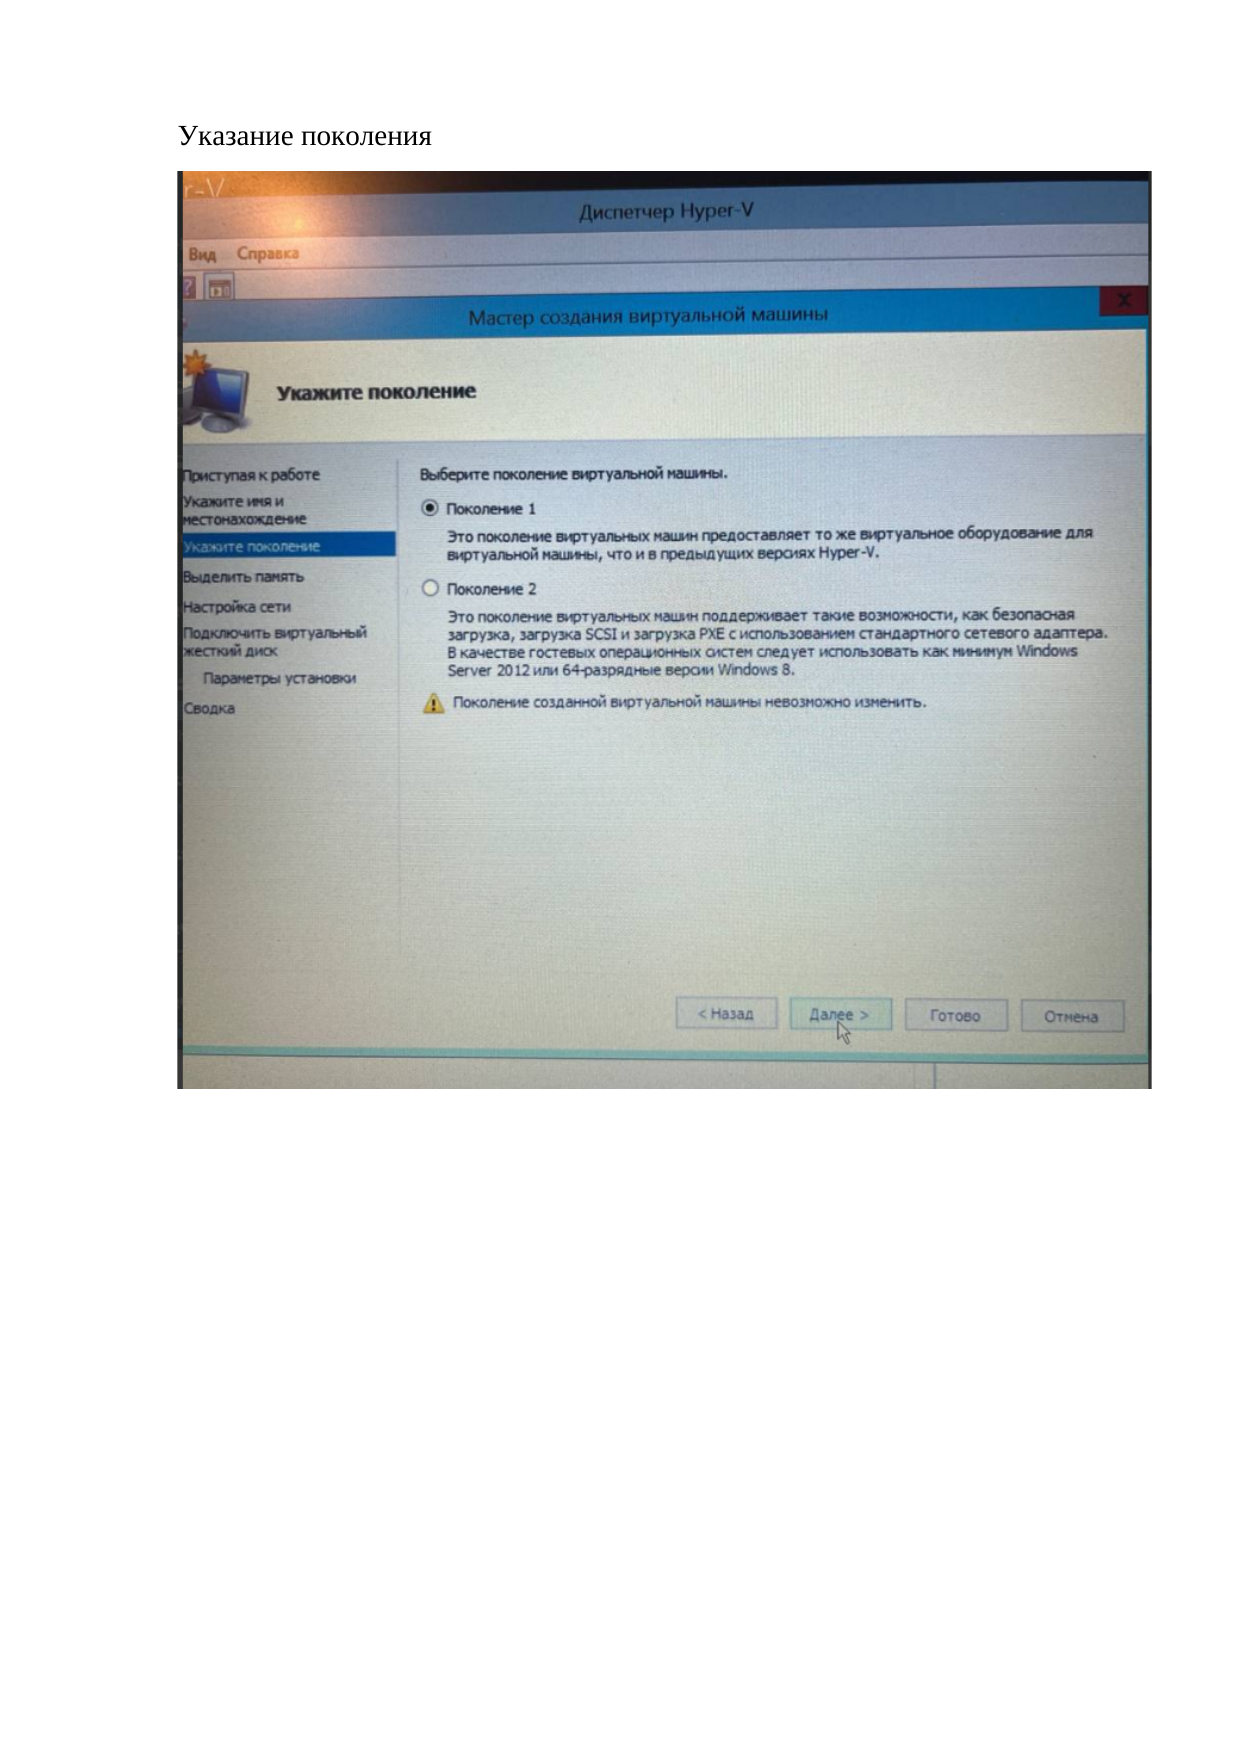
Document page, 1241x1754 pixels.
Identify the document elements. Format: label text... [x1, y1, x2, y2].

picture [177, 171, 1152, 1089]
text Указание поколения [177, 118, 1152, 152]
